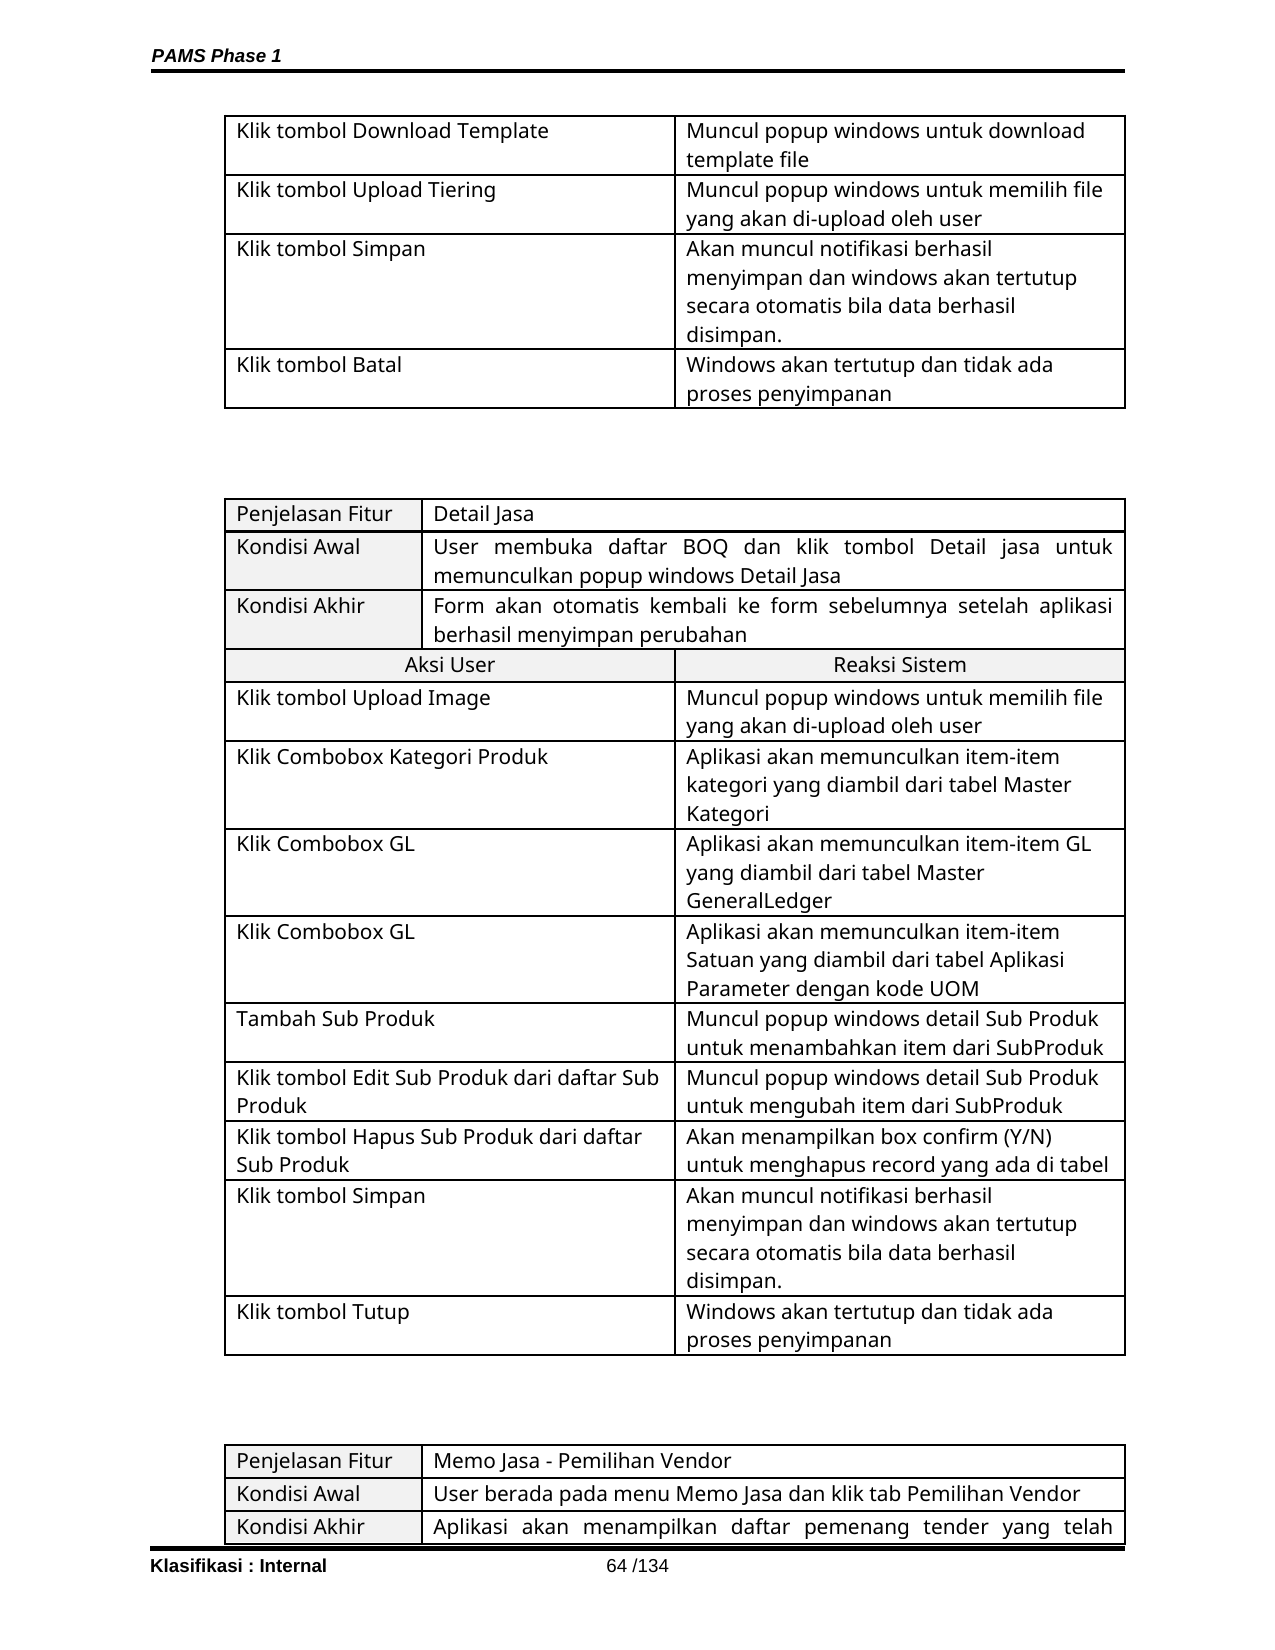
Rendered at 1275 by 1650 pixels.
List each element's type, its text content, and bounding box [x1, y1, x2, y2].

table_cell Tambah Sub Produk [226, 1004, 674, 1061]
table_cell Reaksi Sistem [676, 650, 1124, 681]
table_header Detail Jasa [423, 500, 1124, 530]
table_cell Aksi User [226, 650, 674, 681]
table_cell Klik tombol Hapus Sub Produk dari daftar Sub Produk [226, 1122, 674, 1179]
table_cell Klik tombol Simpan [226, 235, 674, 348]
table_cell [423, 1512, 1124, 1542]
table_cell Muncul popup windows detail Sub Produk untuk mengubah item dari SubProduk [676, 1063, 1124, 1120]
table_cell Klik tombol Simpan [226, 1181, 674, 1295]
table_cell Aplikasi akan memunculkan item-item GL yang diambil dari tabel Master GeneralLedger [676, 830, 1124, 915]
table_cell Klik tombol Upload Image [226, 683, 674, 740]
table_cell Klik Combobox Kategori Produk [226, 742, 674, 827]
table_cell Kondisi Awal [226, 533, 421, 589]
table_cell Klik tombol Download Template [226, 117, 674, 173]
table_cell Muncul popup windows untuk memilih file yang akan di-upload oleh user [676, 176, 1124, 232]
table_cell User berada pada menu Memo Jasa dan klik tab Pemilihan Vendor [423, 1479, 1124, 1510]
table_cell Akan muncul notifikasi berhasil menyimpan dan windows akan tertutup secara otomatis bila data berhasil disimpan. [676, 1181, 1124, 1295]
table_cell Kondisi Akhir [226, 591, 421, 648]
table_cell Klik Combobox GL [226, 830, 674, 915]
table_cell Klik tombol Edit Sub Produk dari daftar Sub Produk [226, 1063, 674, 1120]
table_cell Form akan otomatis kembali ke form sebelumnya setelah aplikasi berhasil menyimpan perubahan [423, 591, 1124, 648]
table_cell Muncul popup windows detail Sub Produk untuk menambahkan item dari SubProduk [676, 1004, 1124, 1061]
table_cell Akan menampilkan box confirm (Y/N) untuk menghapus record yang ada di tabel [676, 1122, 1124, 1179]
table_cell User membuka daftar BOQ dan klik tombol Detail jasa untuk memunculkan popup windows Detail Jasa [423, 533, 1124, 589]
table_header Memo Jasa - Pemilihan Vendor [423, 1446, 1124, 1477]
table_cell Klik tombol Tutup [226, 1297, 674, 1354]
table_cell Klik Combobox GL [226, 917, 674, 1002]
table_cell Aplikasi akan memunculkan item-item Satuan yang diambil dari tabel Aplikasi Parameter dengan kode UOM [676, 917, 1124, 1002]
table_cell Windows akan tertutup dan tidak ada proses penyimpanan [676, 350, 1124, 407]
table_cell Muncul popup windows untuk download template file [676, 117, 1124, 173]
table_cell Muncul popup windows untuk memilih file yang akan di-upload oleh user [676, 683, 1124, 740]
table_cell Kondisi Awal [226, 1479, 421, 1510]
table_cell Windows akan tertutup dan tidak ada proses penyimpanan [676, 1297, 1124, 1354]
table_cell Akan muncul notifikasi berhasil menyimpan dan windows akan tertutup secara otomatis bila data berhasil disimpan. [676, 235, 1124, 348]
table_cell Aplikasi akan memunculkan item-item kategori yang diambil dari tabel Master Kategori [676, 742, 1124, 827]
table_cell Klik tombol Batal [226, 350, 674, 407]
table_cell Klik tombol Upload Tiering [226, 176, 674, 232]
table_cell Kondisi Akhir [226, 1512, 421, 1542]
table_header Penjelasan Fitur [226, 1446, 421, 1477]
table_header Penjelasan Fitur [226, 500, 421, 530]
